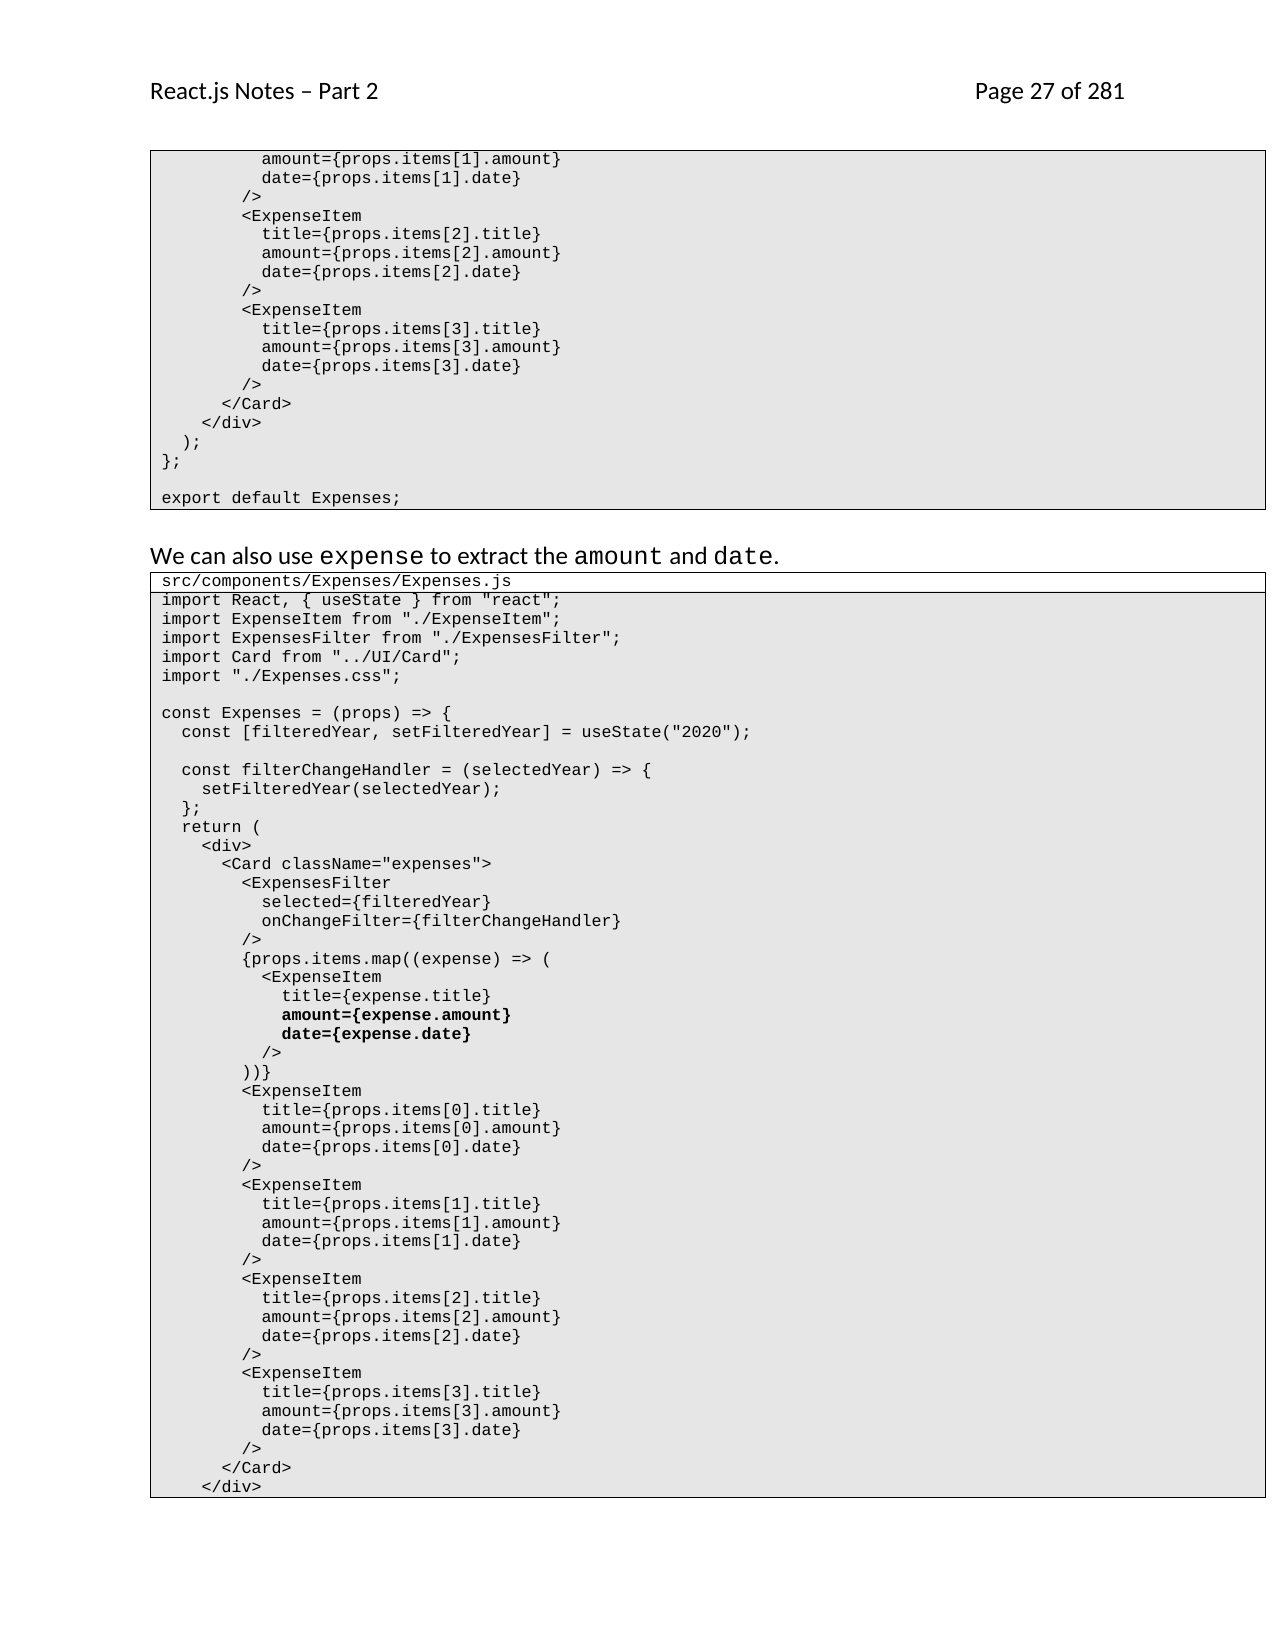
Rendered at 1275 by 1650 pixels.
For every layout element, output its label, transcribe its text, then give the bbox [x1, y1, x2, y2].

table_header src/components/Expenses/Expenses.js [151, 573, 1265, 591]
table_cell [151, 151, 1265, 509]
text We can also use expense to extract the amount and date. [150, 540, 1125, 572]
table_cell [151, 593, 1265, 1497]
